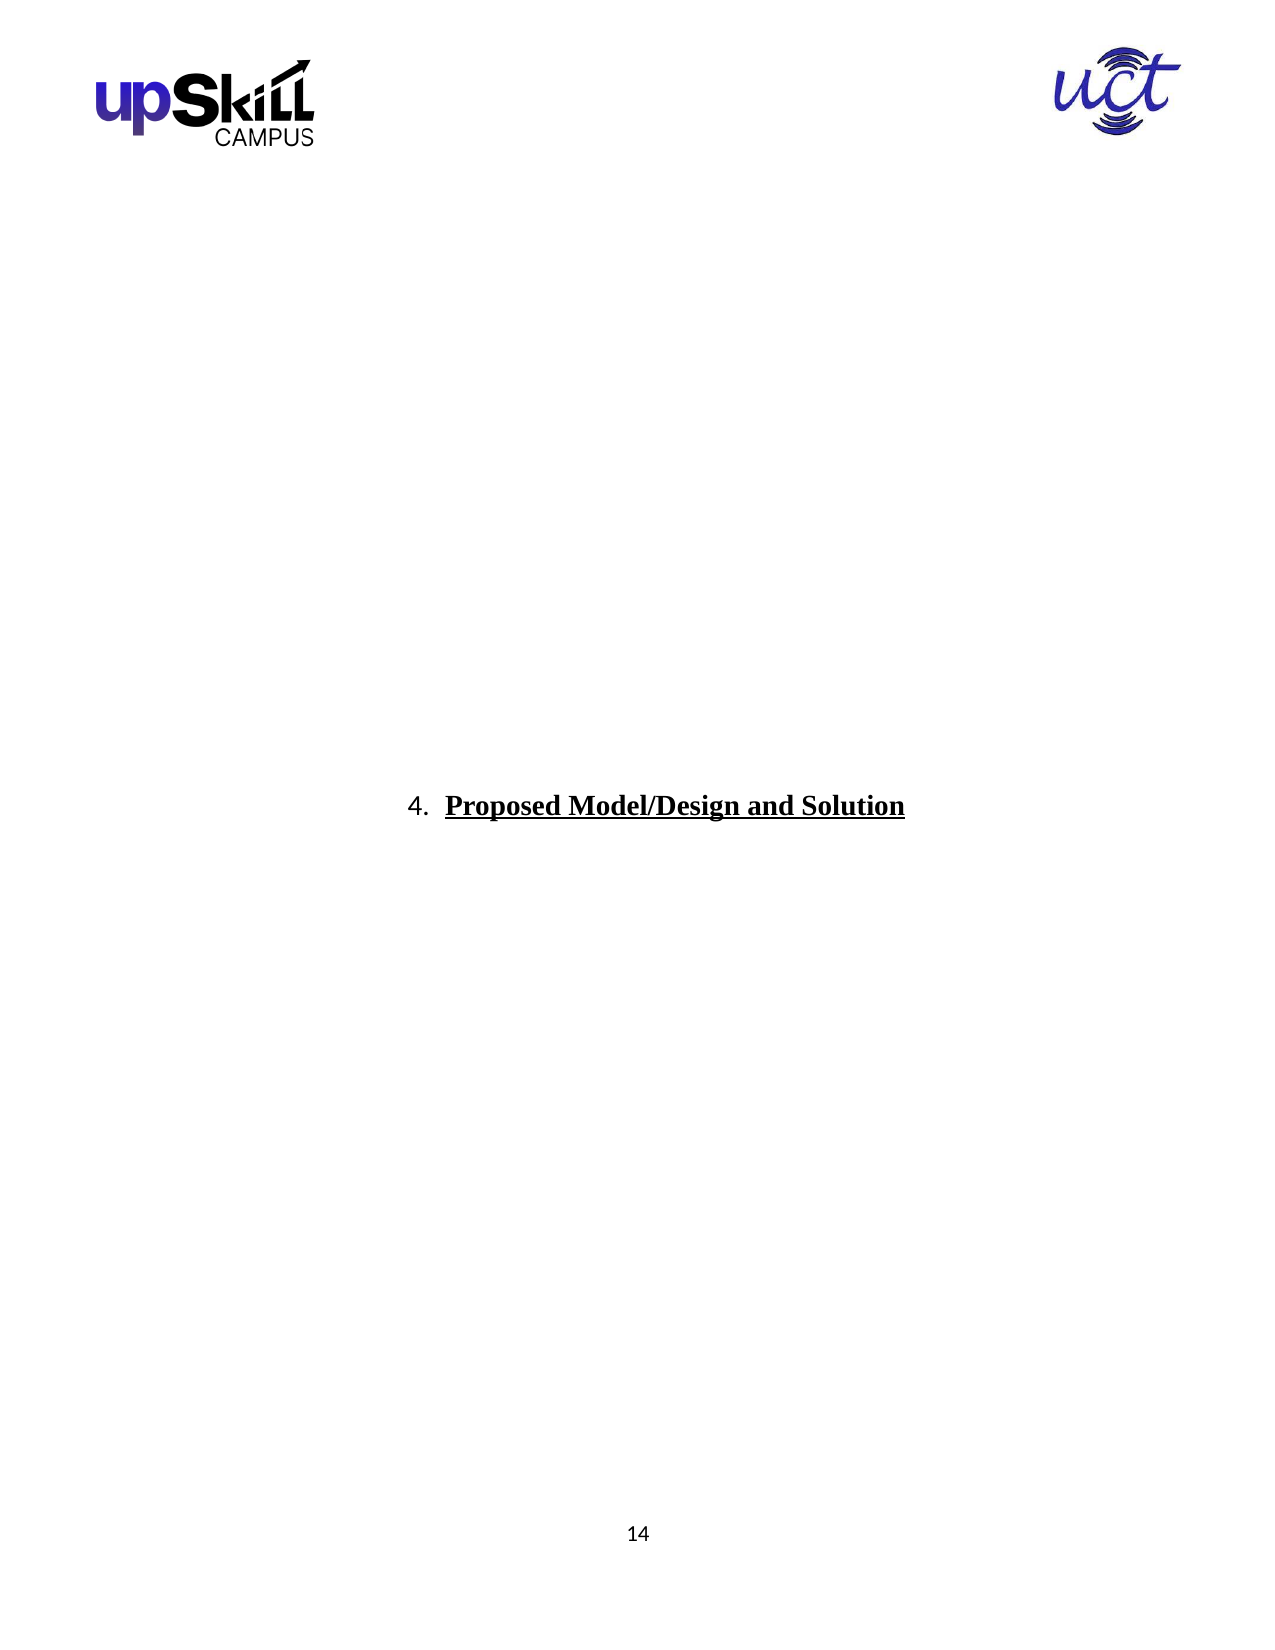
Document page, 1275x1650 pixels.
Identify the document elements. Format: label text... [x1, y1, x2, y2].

picture [1051, 16, 1184, 150]
picture [58, 37, 352, 151]
subtitle Proposed Model/Design and Solution [187, 787, 1125, 823]
